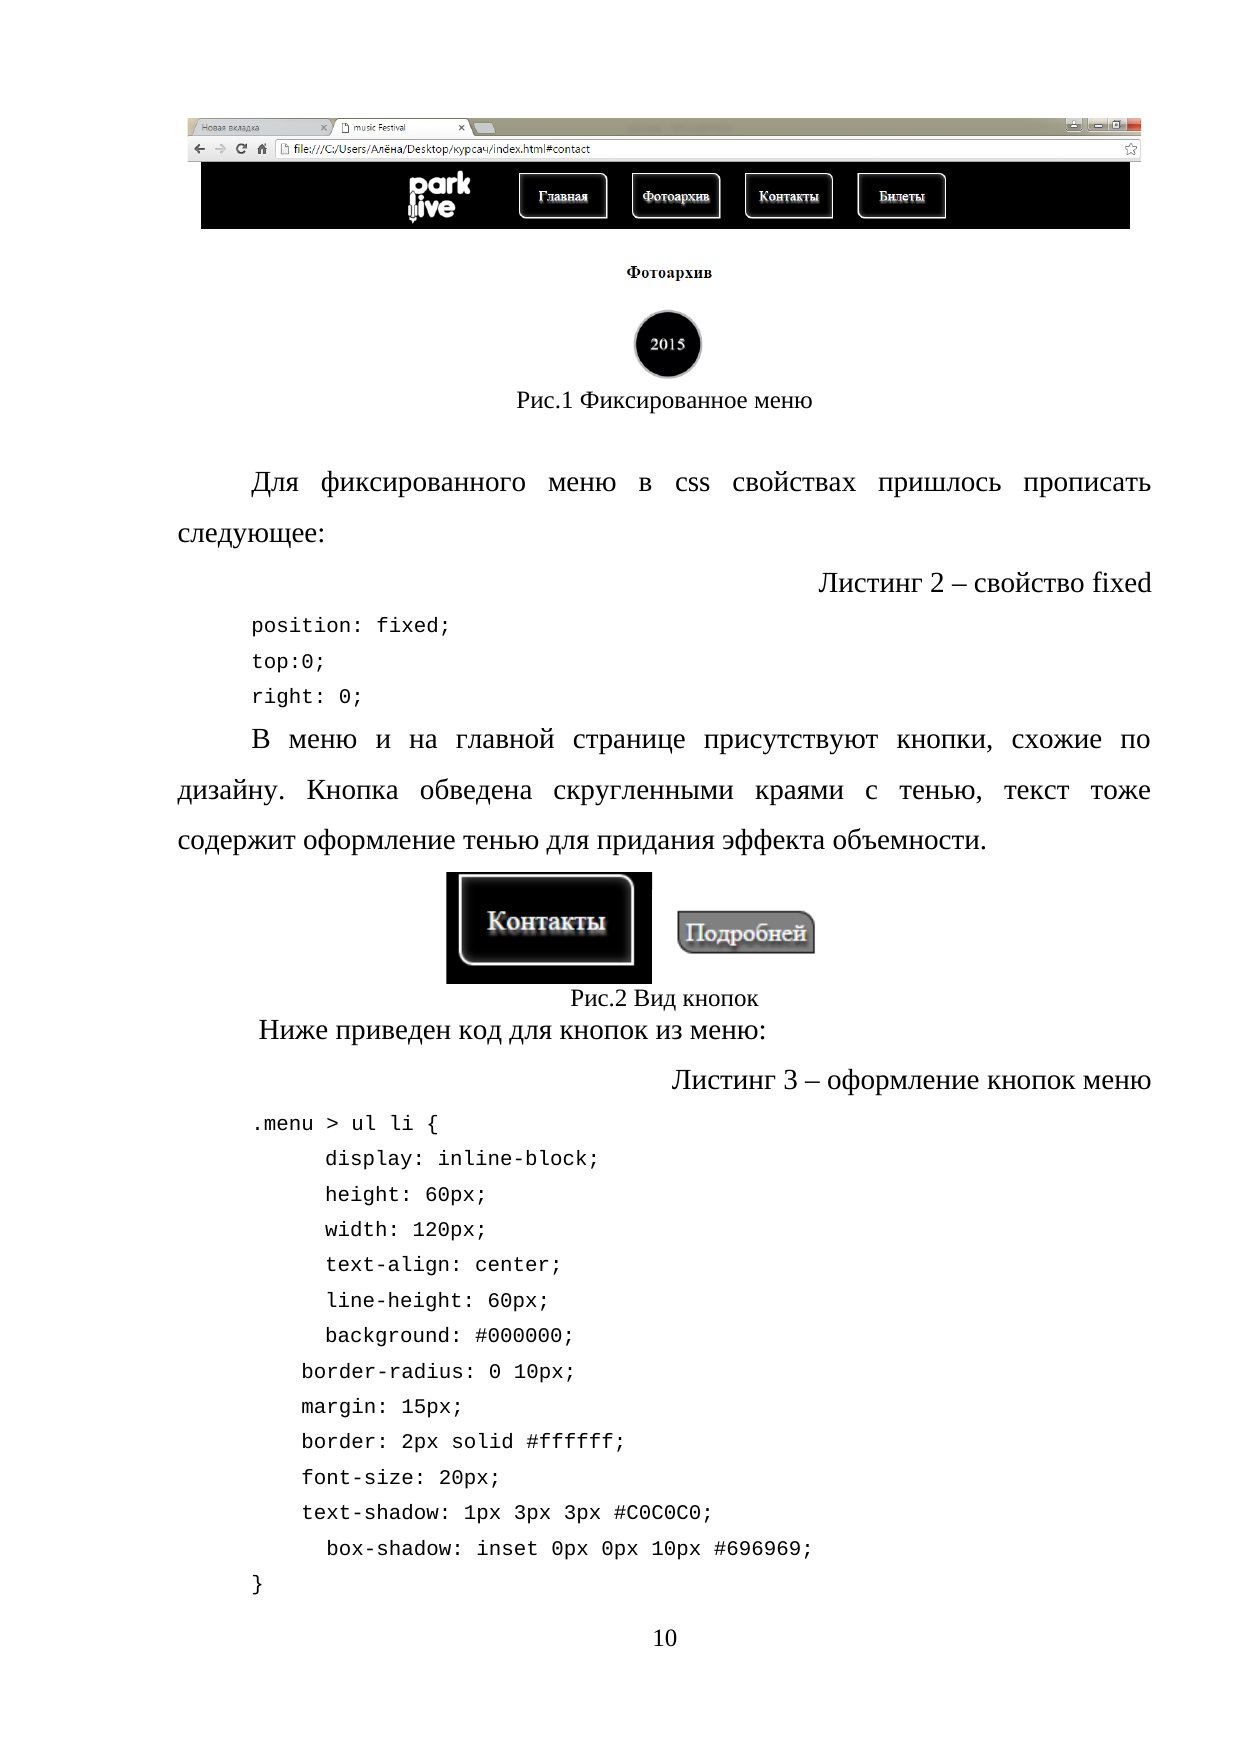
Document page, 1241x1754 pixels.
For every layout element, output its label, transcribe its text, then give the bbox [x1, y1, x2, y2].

picture [187, 118, 1142, 386]
text } [177, 1573, 1152, 1597]
text border: 2px solid #ffffff; [177, 1432, 1152, 1455]
text В меню и на главной странице присутствуют кнопки, схожие по дизайну. Кнопка обведена скругленными краями с тенью, текст тоже содержит оформление тенью для придания эффекта объемности. [177, 722, 1152, 856]
text Рис.2 Вид кнопок [177, 983, 1152, 1012]
text Листинг 2 – свойство fixed [177, 565, 1152, 598]
text font-size: 20px; [177, 1467, 1152, 1491]
text .menu > ul li { [177, 1113, 1152, 1136]
text display: inline-block; [177, 1148, 1152, 1172]
text Ниже приведен код для кнопок из меню: [177, 1012, 1152, 1046]
text background: #000000; [177, 1325, 1152, 1349]
text position: fixed; [177, 615, 1152, 639]
text Листинг 3 – оформление кнопок меню [177, 1062, 1152, 1096]
text top:0; [177, 651, 1152, 674]
text text-align: center; [177, 1254, 1152, 1278]
text line-height: 60px; [177, 1290, 1152, 1313]
text height: 60px; [177, 1184, 1152, 1207]
text box-shadow: inset 0px 0px 10px #696969; [177, 1538, 1152, 1561]
text Для фиксированного меню в css свойствах пришлось прописать следующее: [177, 464, 1152, 548]
text text-shadow: 1px 3px 3px #C0C0C0; [177, 1502, 1152, 1526]
text border-radius: 0 10px; [177, 1361, 1152, 1384]
text width: 120px; [177, 1219, 1152, 1243]
text right: 0; [177, 686, 1152, 710]
picture [446, 872, 883, 984]
text Рис.1 Фиксированное меню [177, 385, 1152, 414]
text margin: 15px; [177, 1396, 1152, 1420]
